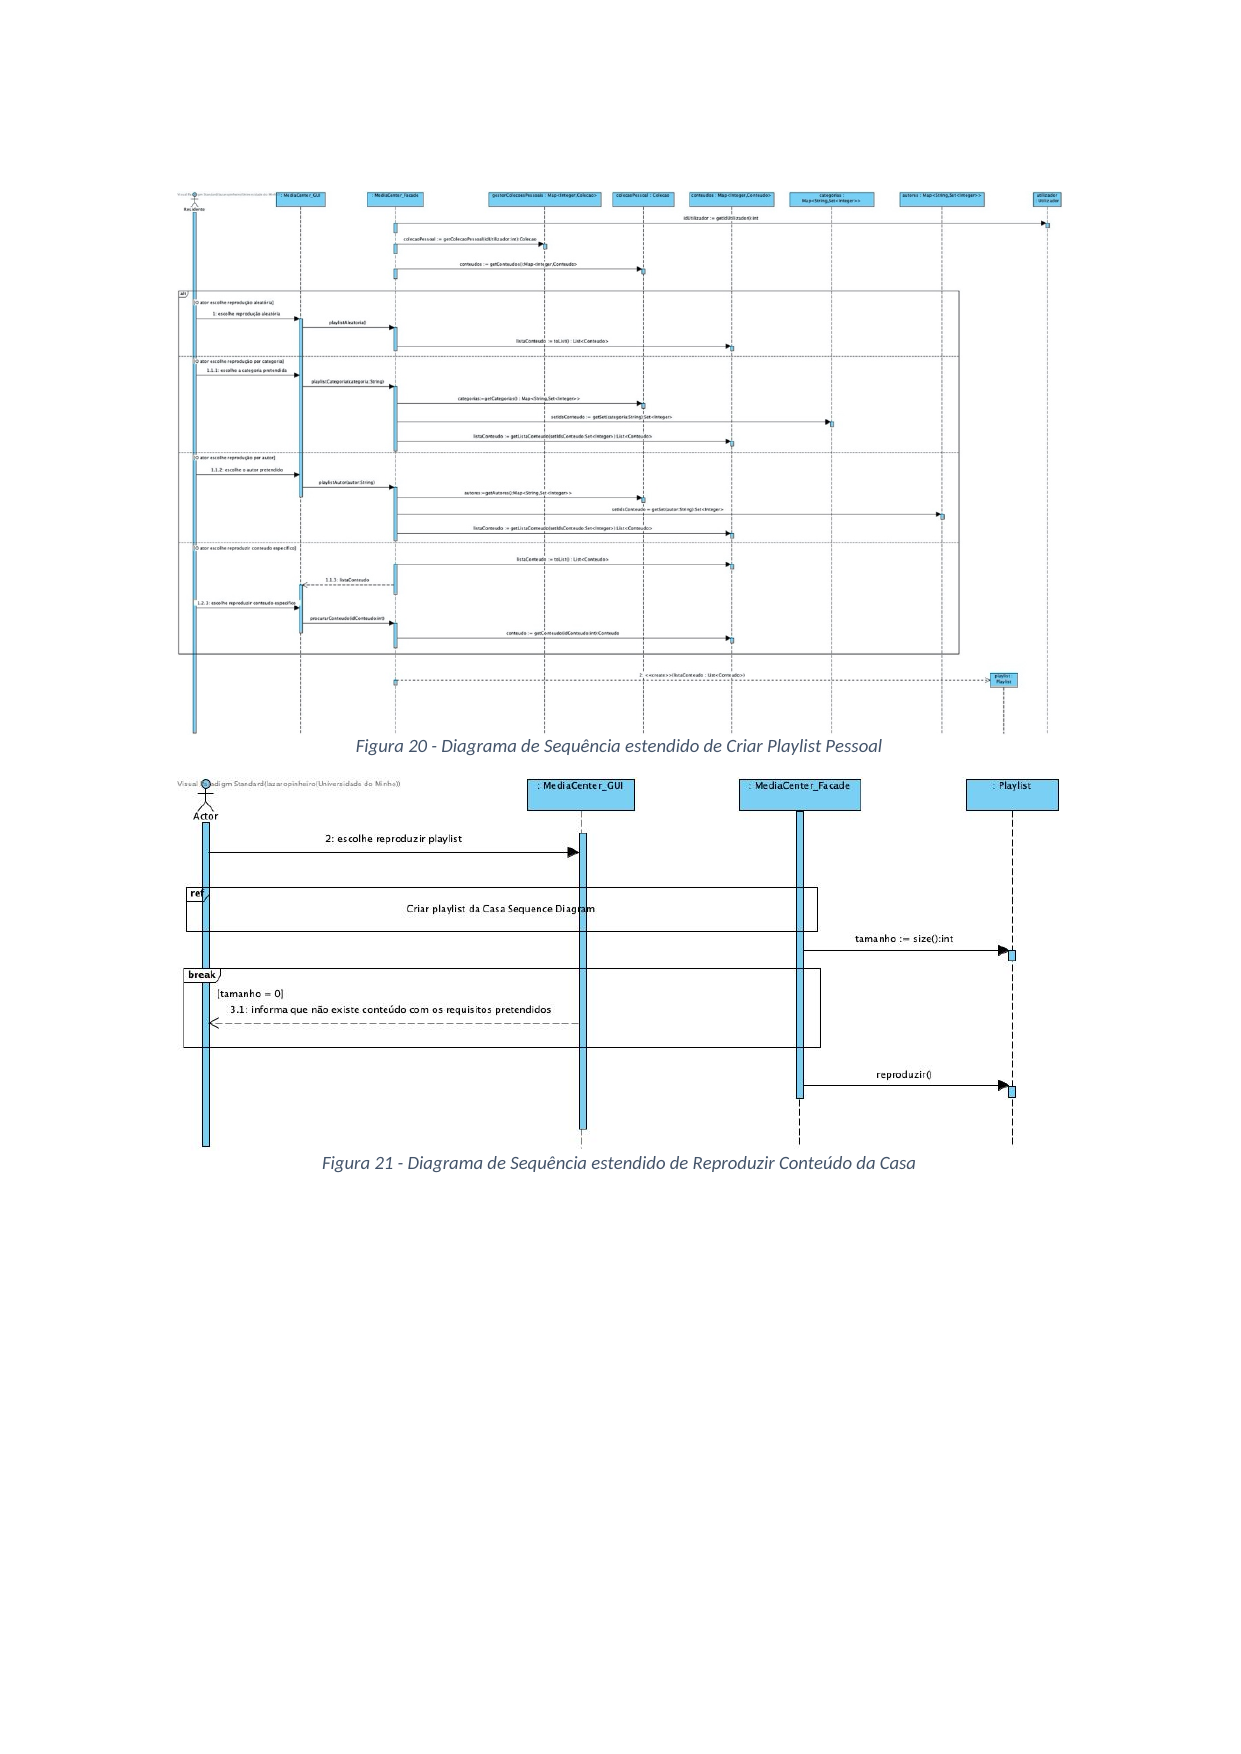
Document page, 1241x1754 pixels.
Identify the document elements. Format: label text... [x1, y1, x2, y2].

picture [177, 191, 1063, 735]
picture [177, 777, 1063, 1151]
